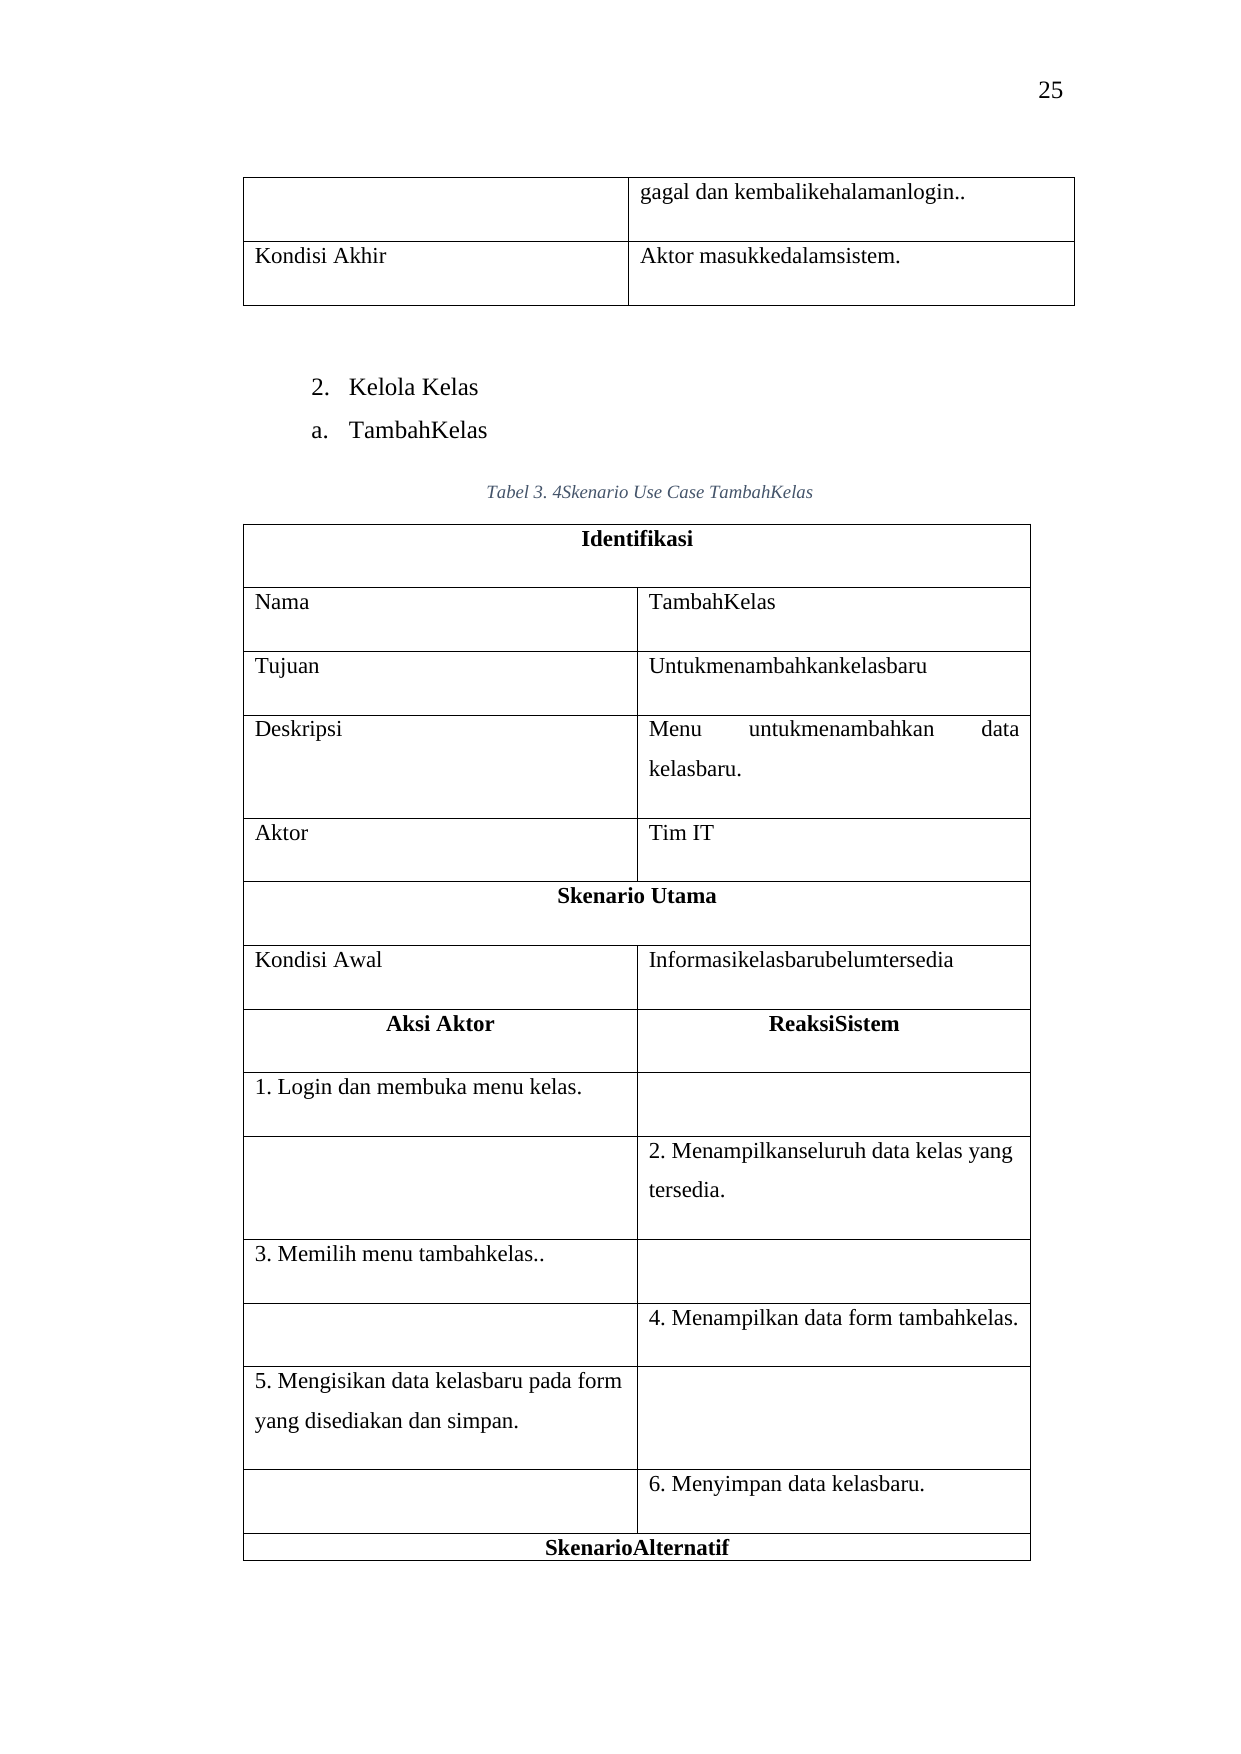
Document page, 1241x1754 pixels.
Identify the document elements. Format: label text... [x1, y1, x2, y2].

table_cell [638, 1367, 1030, 1469]
table_cell Nama [244, 588, 637, 651]
table_cell [244, 1470, 637, 1533]
table_cell 4. Menampilkan data form tambahkelas. [638, 1304, 1030, 1366]
table_cell [638, 1073, 1030, 1136]
table_cell SkenarioAlternatif [244, 1534, 1030, 1560]
table_cell [244, 1137, 637, 1239]
table_cell TambahKelas [638, 588, 1030, 651]
table_cell [638, 1240, 1030, 1303]
table_cell 1. Login dan membuka menu kelas. [244, 1073, 637, 1136]
table_cell Informasikelasbarubelumtersedia [638, 946, 1030, 1008]
table_cell ReaksiSistem [638, 1010, 1030, 1072]
table_cell 6. Menyimpan data kelasbaru. [638, 1470, 1030, 1533]
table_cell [629, 178, 1074, 241]
list Kelola Kelas [311, 372, 1063, 401]
table_cell Deskripsi [244, 716, 637, 818]
table_cell Aktor [244, 819, 637, 881]
table_cell Kondisi Awal [244, 946, 637, 1008]
table_cell Tim IT [638, 819, 1030, 881]
table_cell 3. Memilih menu tambahkelas.. [244, 1240, 637, 1303]
table_cell Menu untukmenambahkan data kelasbaru. [638, 716, 1030, 818]
table_cell Skenario Utama [244, 882, 1030, 945]
table_cell 2. Menampilkanseluruh data kelas yang tersedia. [638, 1137, 1030, 1239]
table_cell [244, 178, 628, 241]
table_cell Aksi Aktor [244, 1010, 637, 1072]
table_cell 5. Mengisikan data kelasbaru pada form yang disediakan dan simpan. [244, 1367, 637, 1469]
table_cell Untukmenambahkankelasbaru [638, 652, 1030, 714]
table_cell Kondisi Akhir [244, 242, 628, 304]
table_header Identifikasi [244, 525, 1030, 587]
table_cell Aktor masukkedalamsistem. [629, 242, 1074, 304]
table_cell Tujuan [244, 652, 637, 714]
table_cell [244, 1304, 637, 1366]
list TambahKelas [311, 415, 1063, 444]
